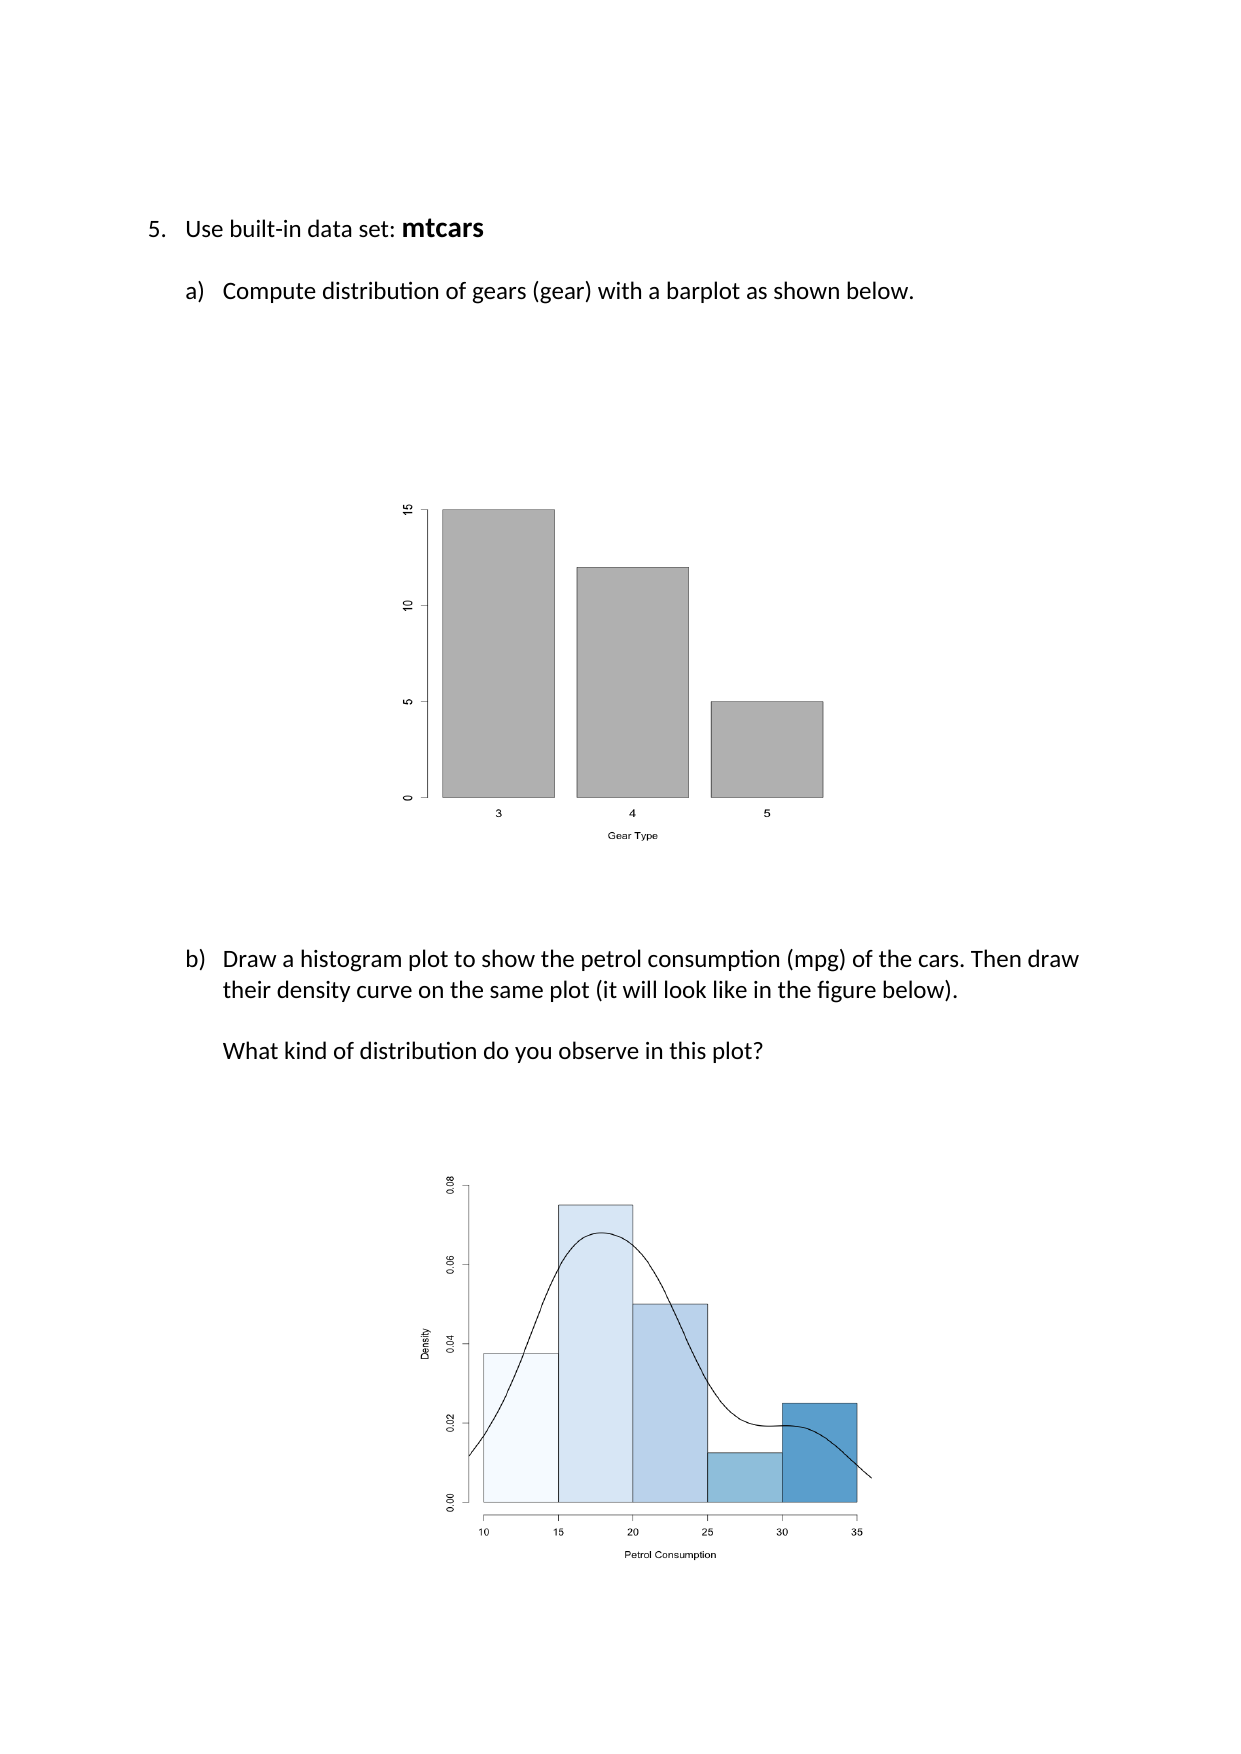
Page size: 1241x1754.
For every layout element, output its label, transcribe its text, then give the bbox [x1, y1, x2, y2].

list Compute distribution of gears (gear) with a barplot as shown below. [185, 275, 1093, 305]
list What kind of distribution do you observe in this plot? [223, 1035, 1093, 1066]
picture [376, 427, 865, 852]
list Use built-in data set: mtcars [148, 209, 1093, 244]
list Draw a histogram plot to show the petrol consumption (mpg) of the cars. Then draw their density curve on the same plot (it will look like in the figure below). [185, 943, 1093, 1004]
picture [417, 1126, 898, 1572]
